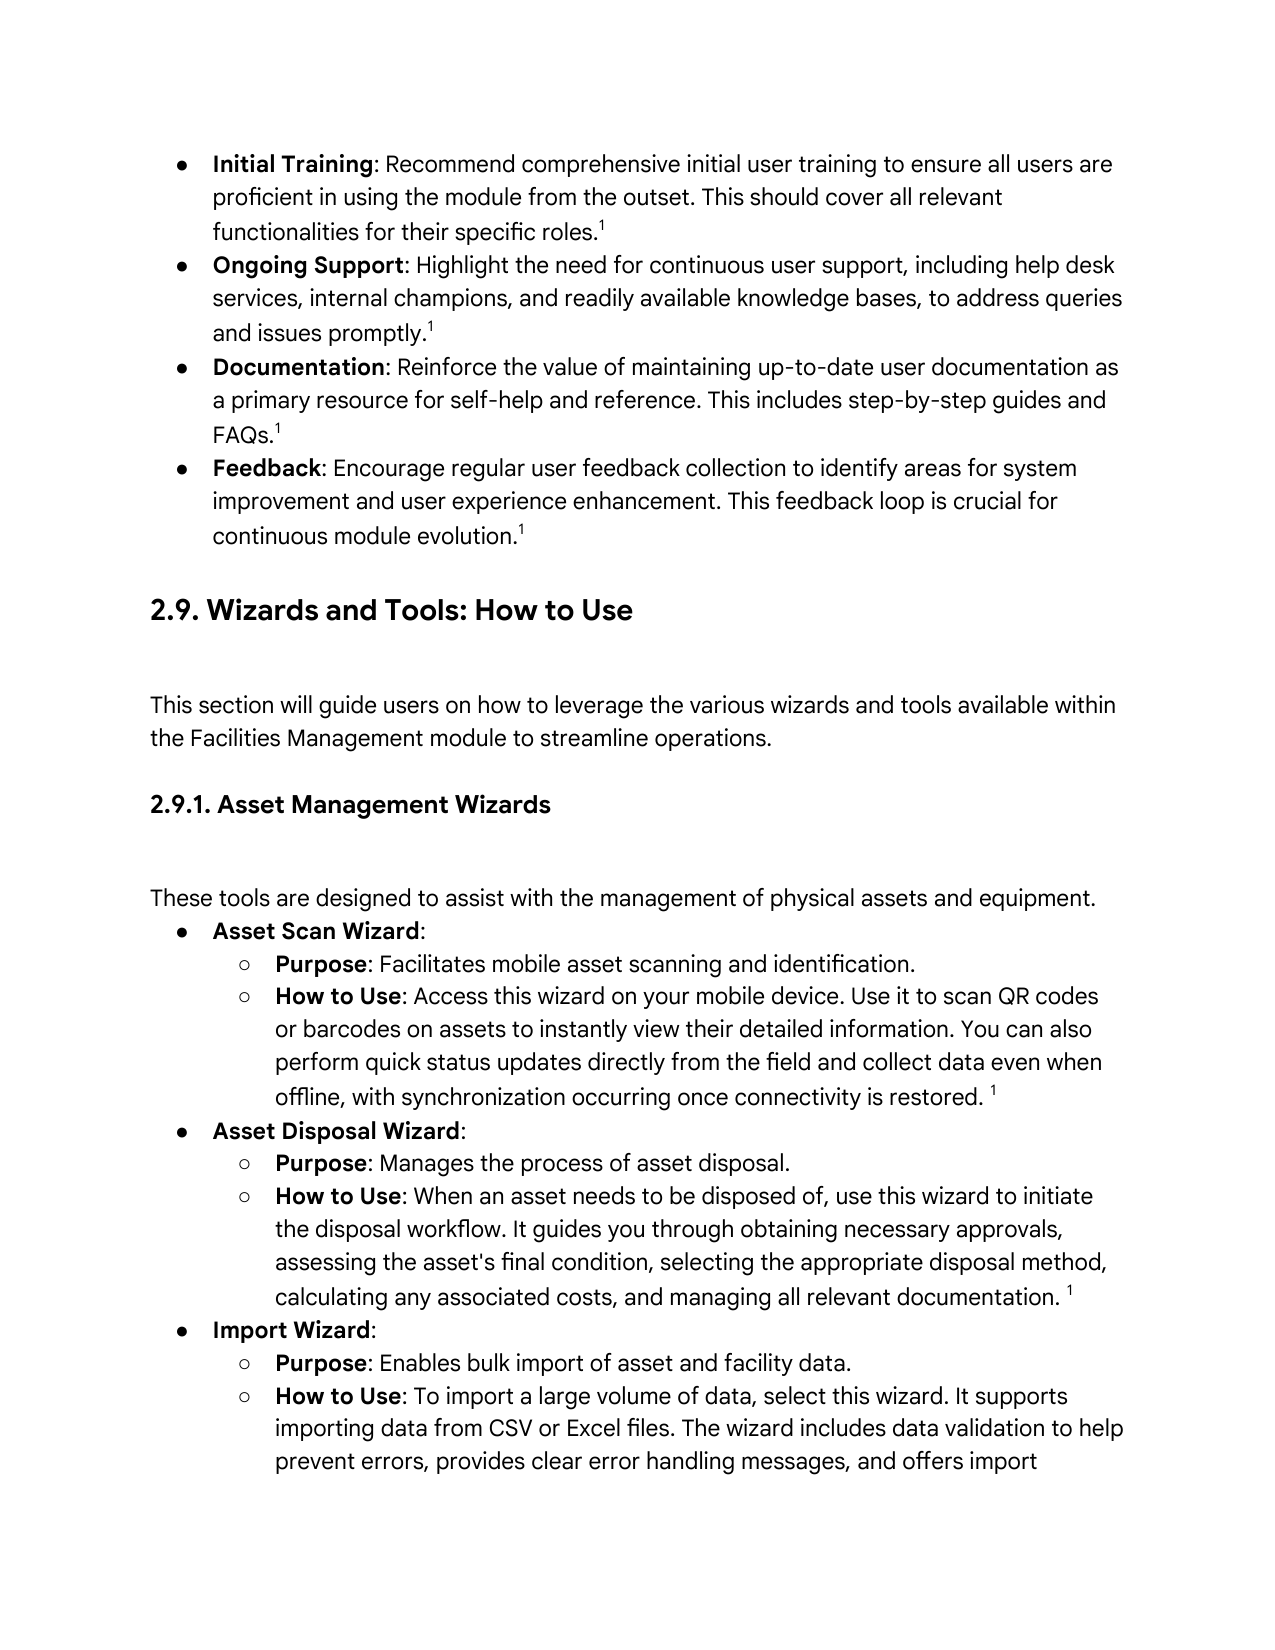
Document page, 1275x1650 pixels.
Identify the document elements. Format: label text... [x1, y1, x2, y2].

list Initial Training: Recommend comprehensive initial user training to ensure all users are proficient in using the module from the outset. This should cover all relevant functionalities for their specific roles.1 [175, 150, 1125, 247]
list Purpose: Manages the process of asset disposal. [237, 1149, 1125, 1178]
list Ongoing Support: Highlight the need for continuous user support, including help desk services, internal champions, and readily available knowledge bases, to address queries and issues promptly.1 [175, 252, 1125, 349]
list Feedback: Encourage regular user feedback collection to identify areas for system improvement and user experience enhancement. This feedback loop is crucial for continuous module evolution.1 [175, 455, 1125, 552]
list Purpose: Facilitates mobile asset scanning and identification. [237, 950, 1125, 979]
list Asset Disposal Wizard: [175, 1117, 1125, 1146]
list How to Use: When an asset needs to be disposed of, use this wizard to initiate the disposal workflow. It guides you through obtaining necessary approvals, assessing the asset's final condition, selecting the appropriate disposal method, calculating any associated costs, and managing all relevant documentation. 1 [237, 1182, 1125, 1312]
text These tools are designed to assist with the management of physical assets and equipment. [150, 884, 1125, 913]
list Asset Scan Wizard: [175, 917, 1125, 946]
list Documentation: Reinforce the value of maintaining up-to-date user documentation as a primary resource for self-help and reference. This includes step-by-step guides and FAQs.1 [175, 353, 1125, 450]
text This section will guide users on how to leverage the various wizards and tools available within the Facilities Management module to streamline operations. [150, 691, 1125, 753]
subtitle 2.9. Wizards and Tools: How to Use [150, 592, 1125, 628]
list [237, 1382, 1125, 1476]
list How to Use: Access this wizard on your mobile device. Use it to scan QR codes or barcodes on assets to instantly view their detailed information. You can also perform quick status updates directly from the field and collect data even when offline, with synchronization occurring once connectivity is restored. 1 [237, 983, 1125, 1112]
subtitle 2.9.1. Asset Management Wizards [150, 789, 1125, 821]
list Import Wizard: [175, 1317, 1125, 1345]
list Purpose: Enables bulk import of asset and facility data. [237, 1349, 1125, 1378]
